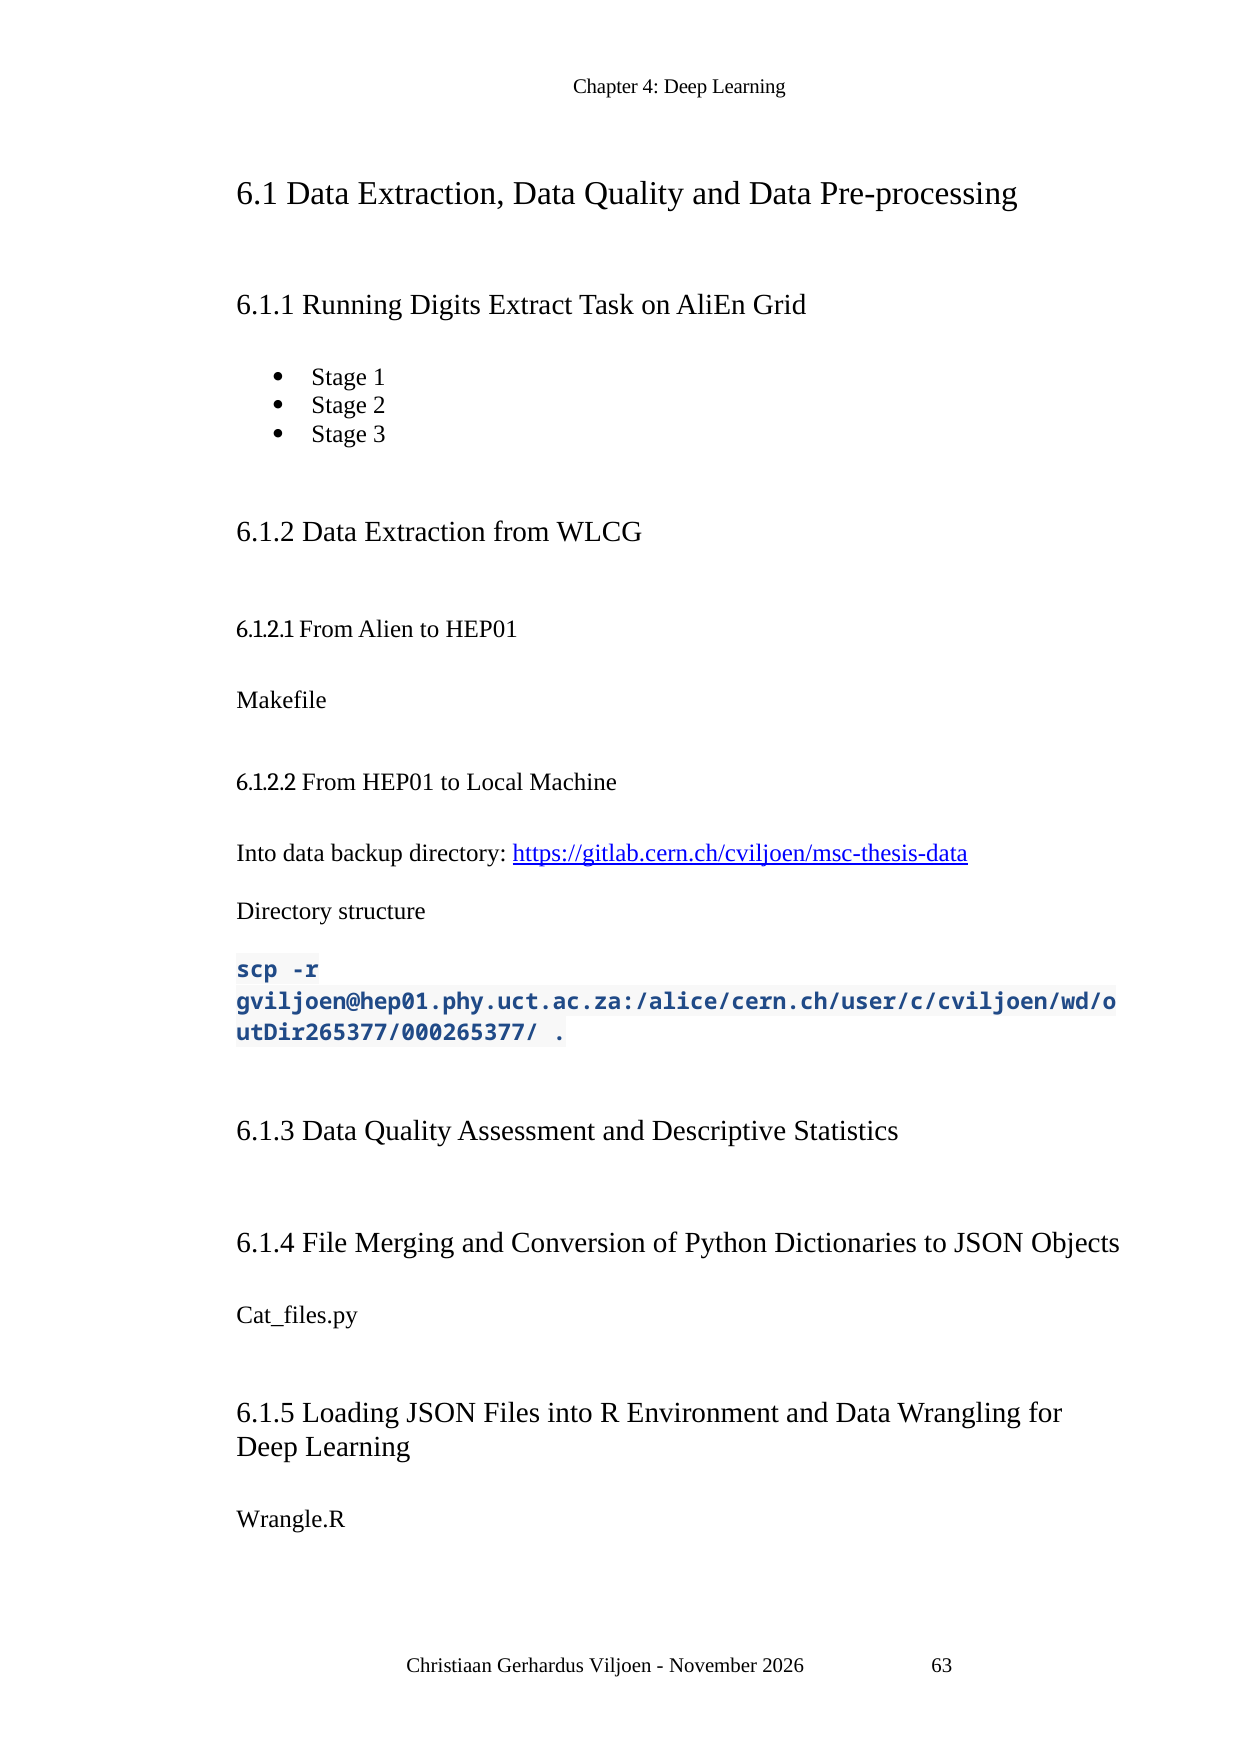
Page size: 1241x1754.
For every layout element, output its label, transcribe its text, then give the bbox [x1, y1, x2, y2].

text scp -r gviljoen@hep01.phy.uct.ac.za:/alice/cern.ch/user/c/cviljoen/wd/outDir265377/000265377/ . [236, 953, 1122, 1047]
text Makefile [236, 685, 1122, 714]
text Cat_files.py [236, 1300, 1122, 1329]
text Into data backup directory: https://gitlab.cern.ch/cviljoen/msc-thesis-data [236, 838, 1122, 867]
subtitle From Alien to HEP01 [236, 614, 1122, 644]
subtitle From HEP01 to Local Machine [236, 767, 1122, 797]
text Wrangle.R [236, 1504, 1122, 1532]
text Directory structure [236, 896, 1122, 924]
subtitle Running Digits Extract Task on AliEn Grid [236, 287, 1122, 321]
subtitle File Merging and Conversion of Python Dictionaries to JSON Objects [236, 1226, 1122, 1259]
subtitle Data Extraction, Data Quality and Data Pre-processing [236, 173, 1122, 211]
subtitle Loading JSON Files into R Environment and Data Wrangling for Deep Learning [236, 1395, 1122, 1462]
list Stage 1 [274, 362, 1122, 391]
subtitle Data Quality Assessment and Descriptive Statistics [236, 1113, 1122, 1147]
list Stage 2 [274, 391, 1122, 419]
list Stage 3 [274, 419, 1122, 448]
subtitle Data Extraction from WLCG [236, 514, 1122, 548]
